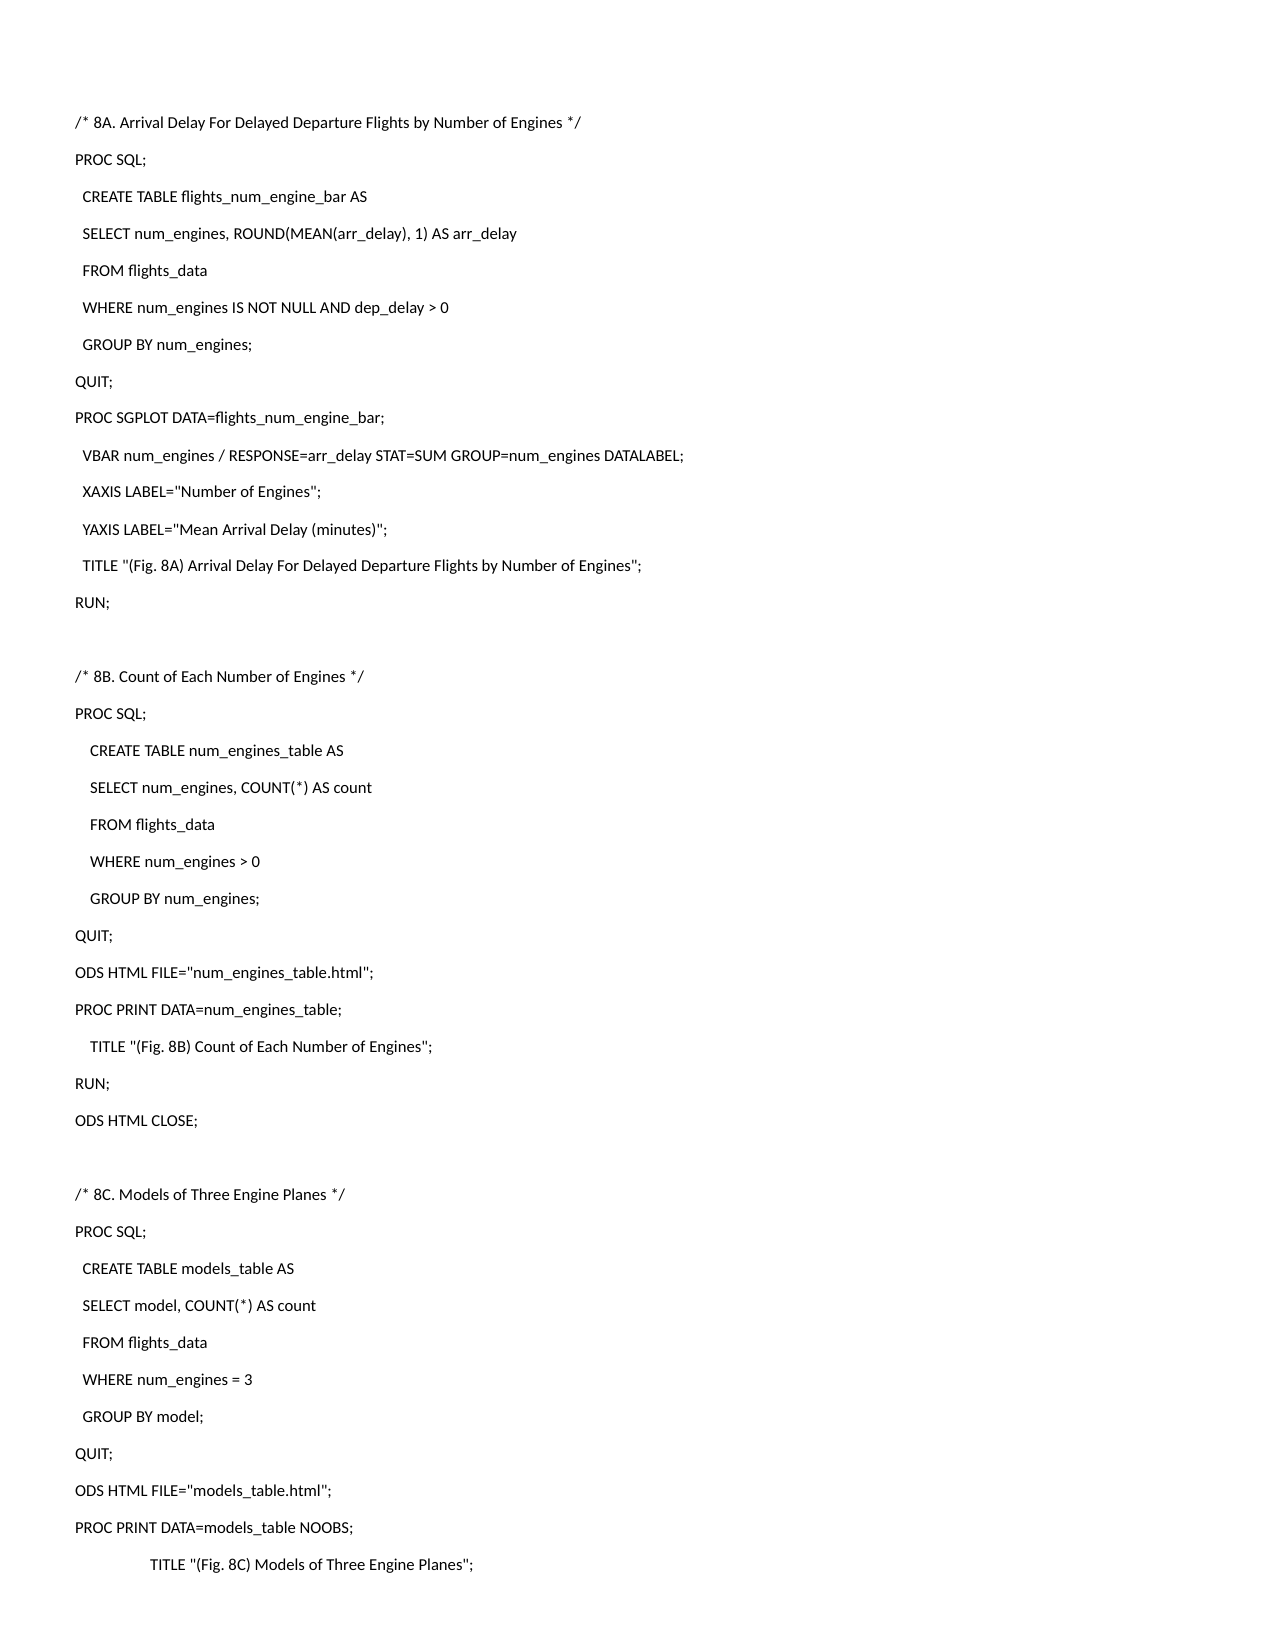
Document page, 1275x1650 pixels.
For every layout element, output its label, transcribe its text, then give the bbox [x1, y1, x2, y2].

text CREATE TABLE models_table AS [75, 1258, 1200, 1279]
text TITLE "(Fig. 8A) Arrival Delay For Delayed Departure Flights by Number of Engines"; [75, 556, 1200, 576]
text ODS HTML FILE="models_table.html"; [75, 1480, 1200, 1501]
text /* 8A. Arrival Delay For Delayed Departure Flights by Number of Engines */ [75, 112, 1200, 132]
text SELECT num_engines, ROUND(MEAN(arr_delay), 1) AS arr_delay [75, 223, 1200, 243]
text GROUP BY num_engines; [75, 334, 1200, 354]
text FROM flights_data [75, 1332, 1200, 1353]
text WHERE num_engines = 3 [75, 1369, 1200, 1389]
text QUIT; [75, 1443, 1200, 1463]
text FROM flights_data [75, 814, 1200, 835]
text VBAR num_engines / RESPONSE=arr_delay STAT=SUM GROUP=num_engines DATALABEL; [75, 445, 1200, 465]
text SELECT model, COUNT(*) AS count [75, 1295, 1200, 1316]
text GROUP BY model; [75, 1406, 1200, 1427]
text /* 8C. Models of Three Engine Planes */ [75, 1184, 1200, 1205]
text TITLE "(Fig. 8C) Models of Three Engine Planes"; [75, 1554, 1200, 1574]
text PROC PRINT DATA=models_table NOOBS; [75, 1517, 1200, 1537]
text WHERE num_engines > 0 [75, 852, 1200, 872]
text QUIT; [75, 926, 1200, 946]
text ODS HTML CLOSE; [75, 1110, 1200, 1131]
text CREATE TABLE num_engines_table AS [75, 741, 1200, 761]
text PROC SGPLOT DATA=flights_num_engine_bar; [75, 408, 1200, 428]
text ODS HTML FILE="num_engines_table.html"; [75, 962, 1200, 983]
text /* 8B. Count of Each Number of Engines */ [75, 667, 1200, 687]
text QUIT; [75, 371, 1200, 391]
text PROC SQL; [75, 704, 1200, 724]
text PROC SQL; [75, 149, 1200, 169]
text GROUP BY num_engines; [75, 888, 1200, 909]
text PROC SQL; [75, 1221, 1200, 1242]
text FROM flights_data [75, 260, 1200, 280]
text SELECT num_engines, COUNT(*) AS count [75, 778, 1200, 798]
text RUN; [75, 593, 1200, 613]
text PROC PRINT DATA=num_engines_table; [75, 999, 1200, 1020]
text TITLE "(Fig. 8B) Count of Each Number of Engines"; [75, 1036, 1200, 1057]
text WHERE num_engines IS NOT NULL AND dep_delay > 0 [75, 297, 1200, 317]
text CREATE TABLE flights_num_engine_bar AS [75, 186, 1200, 206]
text XAXIS LABEL="Number of Engines"; [75, 482, 1200, 502]
text RUN; [75, 1073, 1200, 1094]
text YAXIS LABEL="Mean Arrival Delay (minutes)"; [75, 519, 1200, 539]
